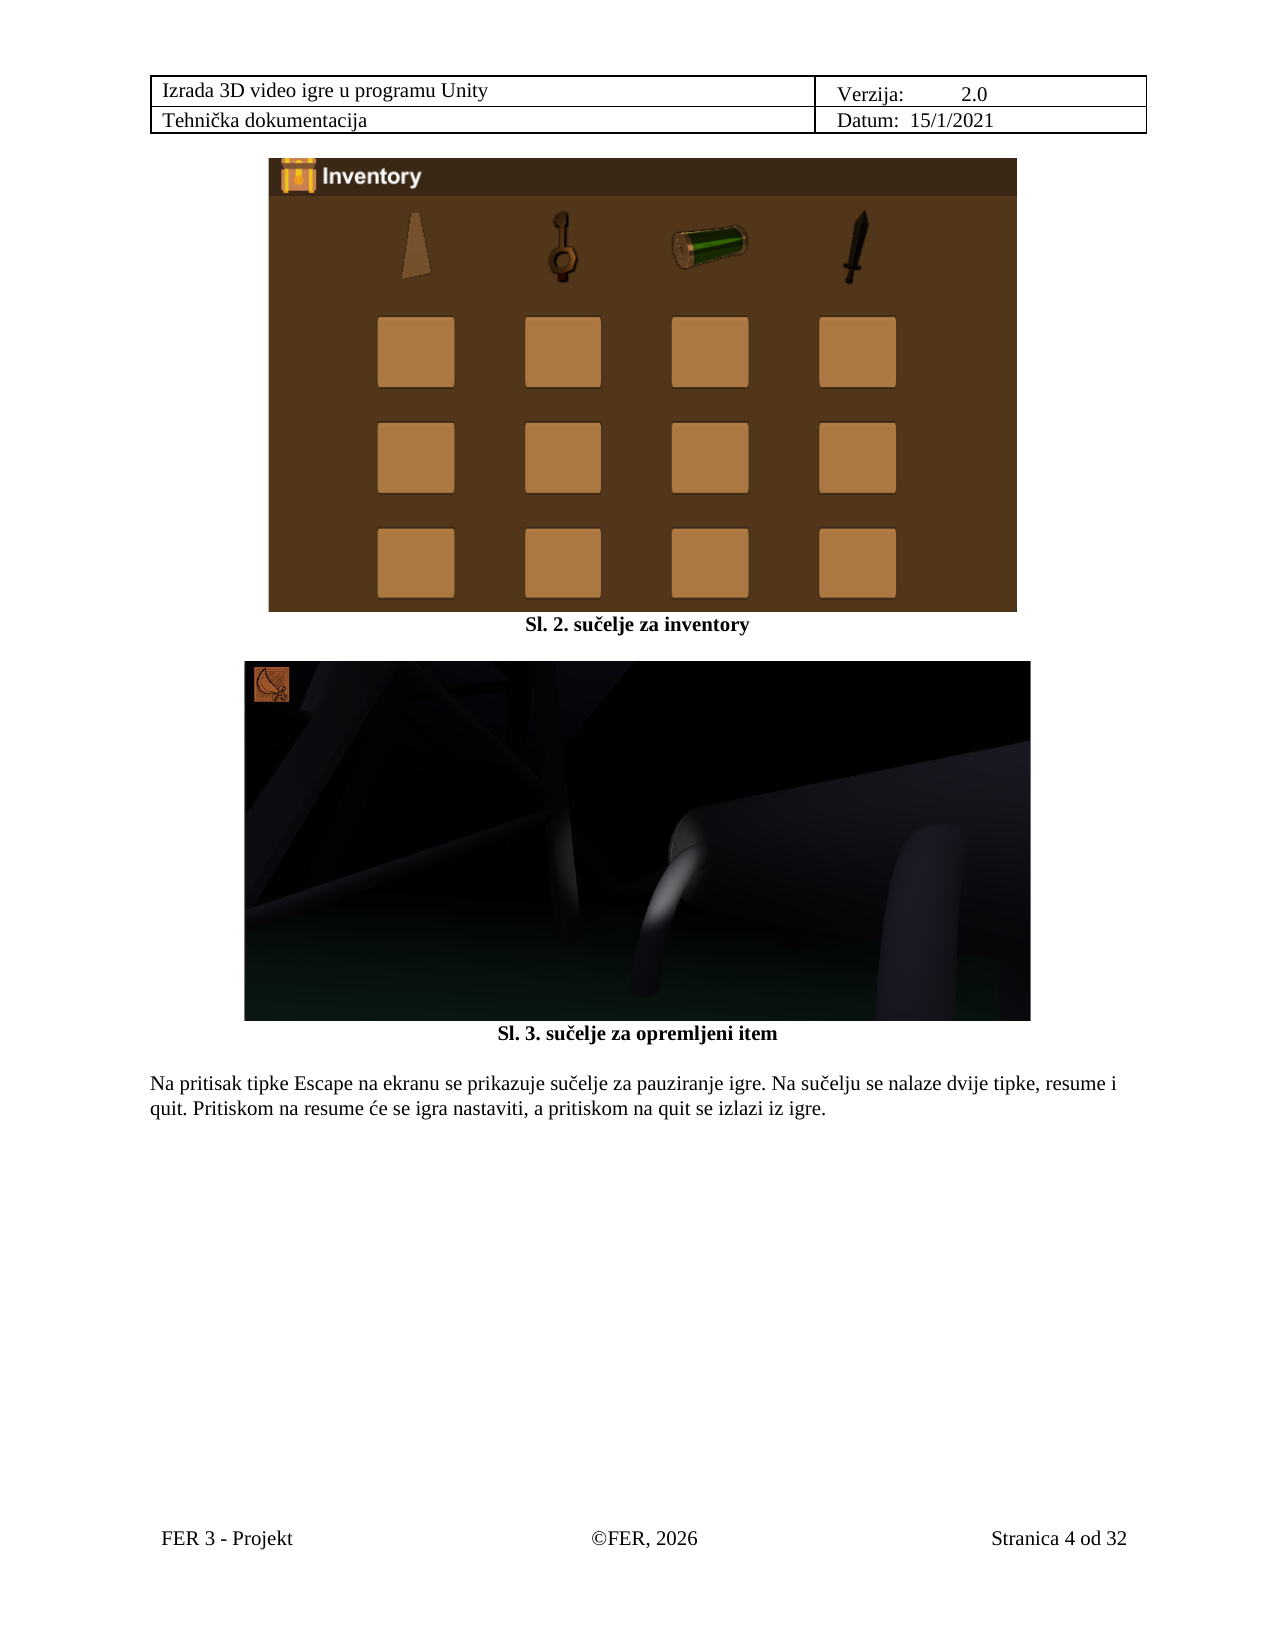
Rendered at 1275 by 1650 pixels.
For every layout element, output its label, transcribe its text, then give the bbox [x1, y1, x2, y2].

text Sl. 3. sučelje za opremljeni item [150, 1020, 1125, 1045]
text Na pritisak tipke Escape na ekranu se prikazuje sučelje za pauziranje igre. Na sučelju se nalaze dvije tipke, resume i quit. Pritiskom na resume će se igra nastaviti, a pritiskom na quit se izlazi iz igre. [150, 1070, 1125, 1120]
picture [268, 158, 1017, 612]
text Sl. 2. sučelje za inventory [150, 611, 1125, 636]
picture [244, 661, 1031, 1021]
